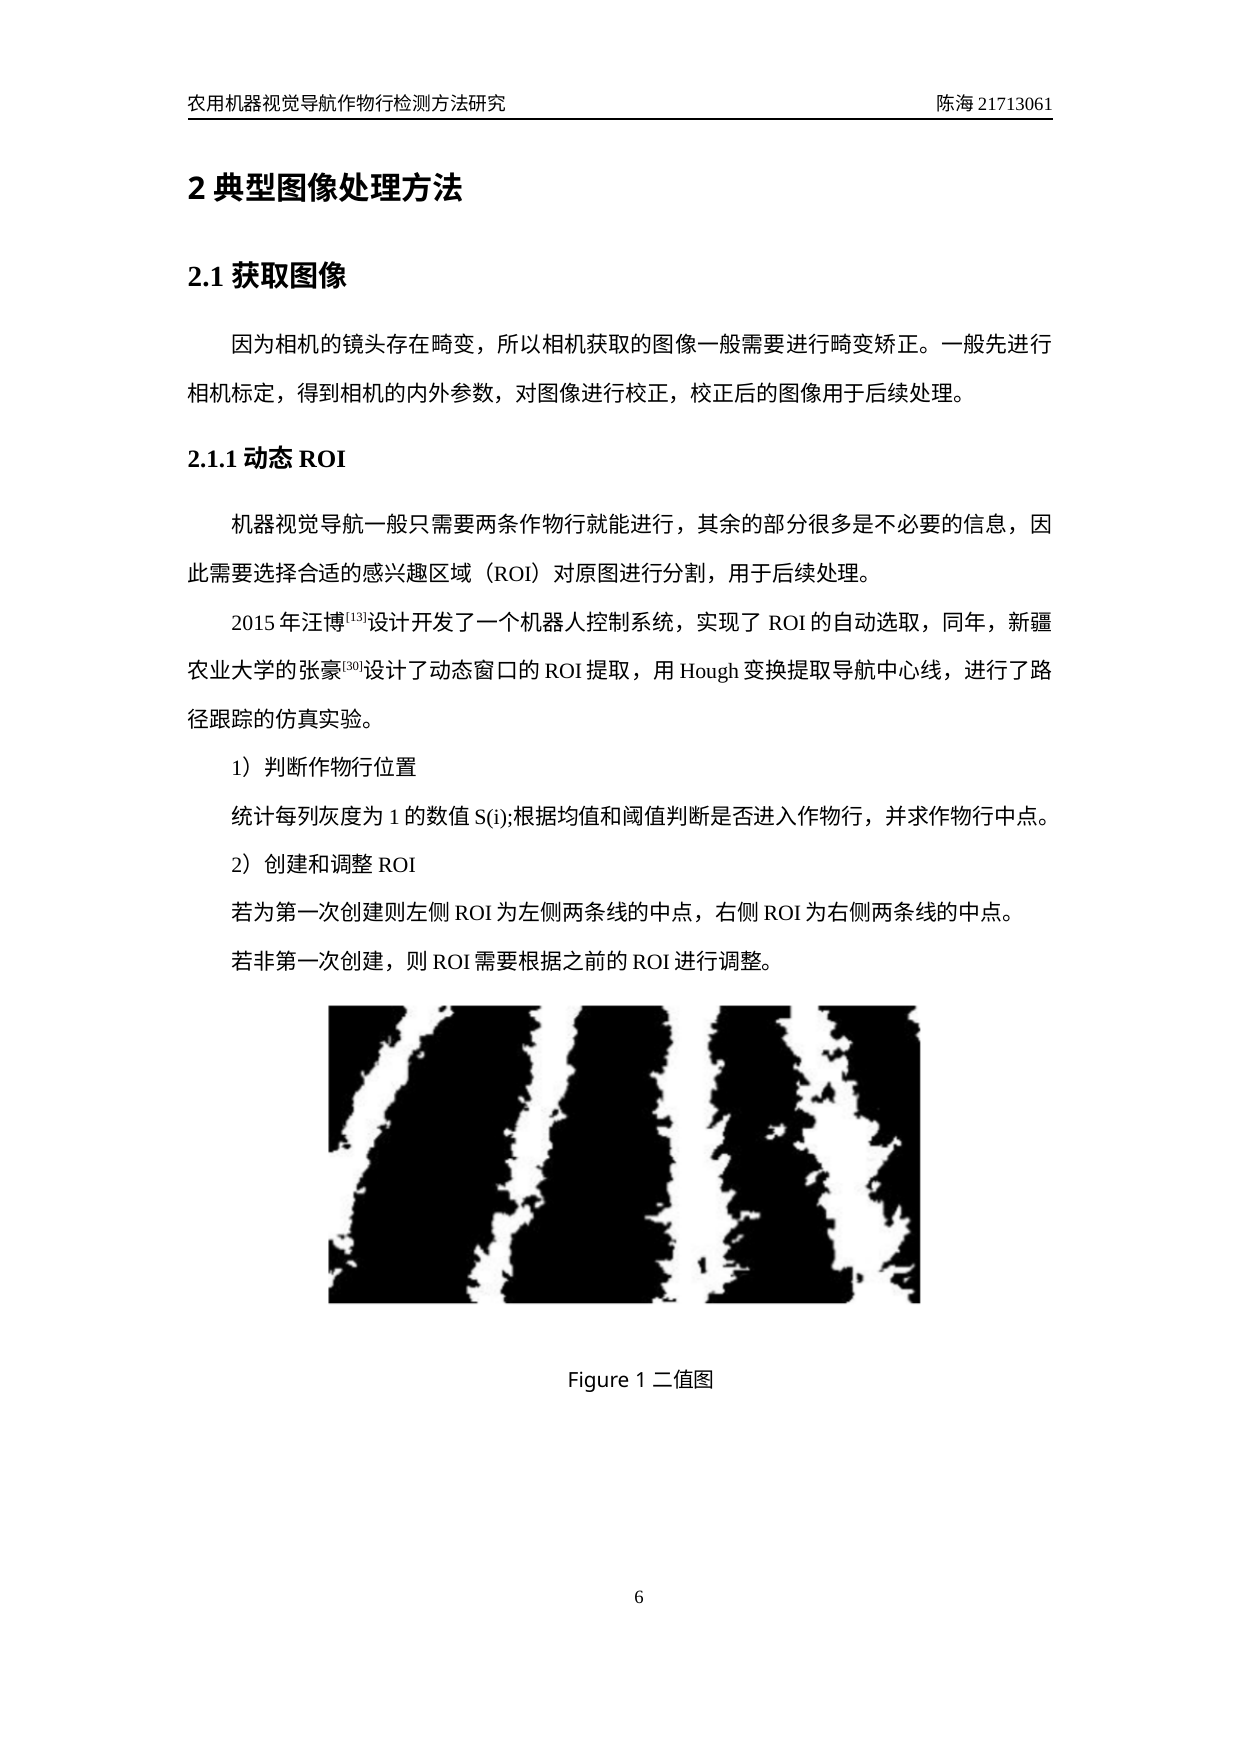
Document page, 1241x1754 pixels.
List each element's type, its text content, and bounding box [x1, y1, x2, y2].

text 若为第一次创建则左侧ROI为左侧两条线的中点，右侧ROI为右侧两条线的中点。 [187, 895, 1053, 927]
text 若非第一次创建，则ROI需要根据之前的ROI进行调整。 [187, 943, 1053, 976]
picture [293, 991, 947, 1323]
text 2015年汪博[13]设计开发了一个机器人控制系统，实现了ROI的自动选取，同年，新疆农业大学的张豪[30]设计了动态窗口的ROI提取，用Hough变换提取导航中心线，进行了路径跟踪的仿真实验。 [187, 604, 1053, 734]
subtitle 2.1.1 动态ROI [187, 424, 1053, 489]
text 2）创建和调整ROI [187, 847, 1053, 879]
text 机器视觉导航一般只需要两条作物行就能进行，其余的部分很多是不必要的信息，因此需要选择合适的感兴趣区域（ROI）对原图进行分割，用于后续处理。 [187, 507, 1053, 588]
subtitle 2.1 获取图像 [187, 241, 1053, 306]
text 1）判断作物行位置 [187, 750, 1053, 782]
text 因为相机的镜头存在畸变，所以相机获取的图像一般需要进行畸变矫正。一般先进行相机标定，得到相机的内外参数，对图像进行校正，校正后的图像用于后续处理。 [187, 327, 1053, 408]
text 统计每列灰度为1的数值S(i);根据均值和阈值判断是否进入作物行，并求作物行中点。 [187, 798, 1053, 831]
subtitle 2 典型图像处理方法 [187, 153, 1053, 218]
